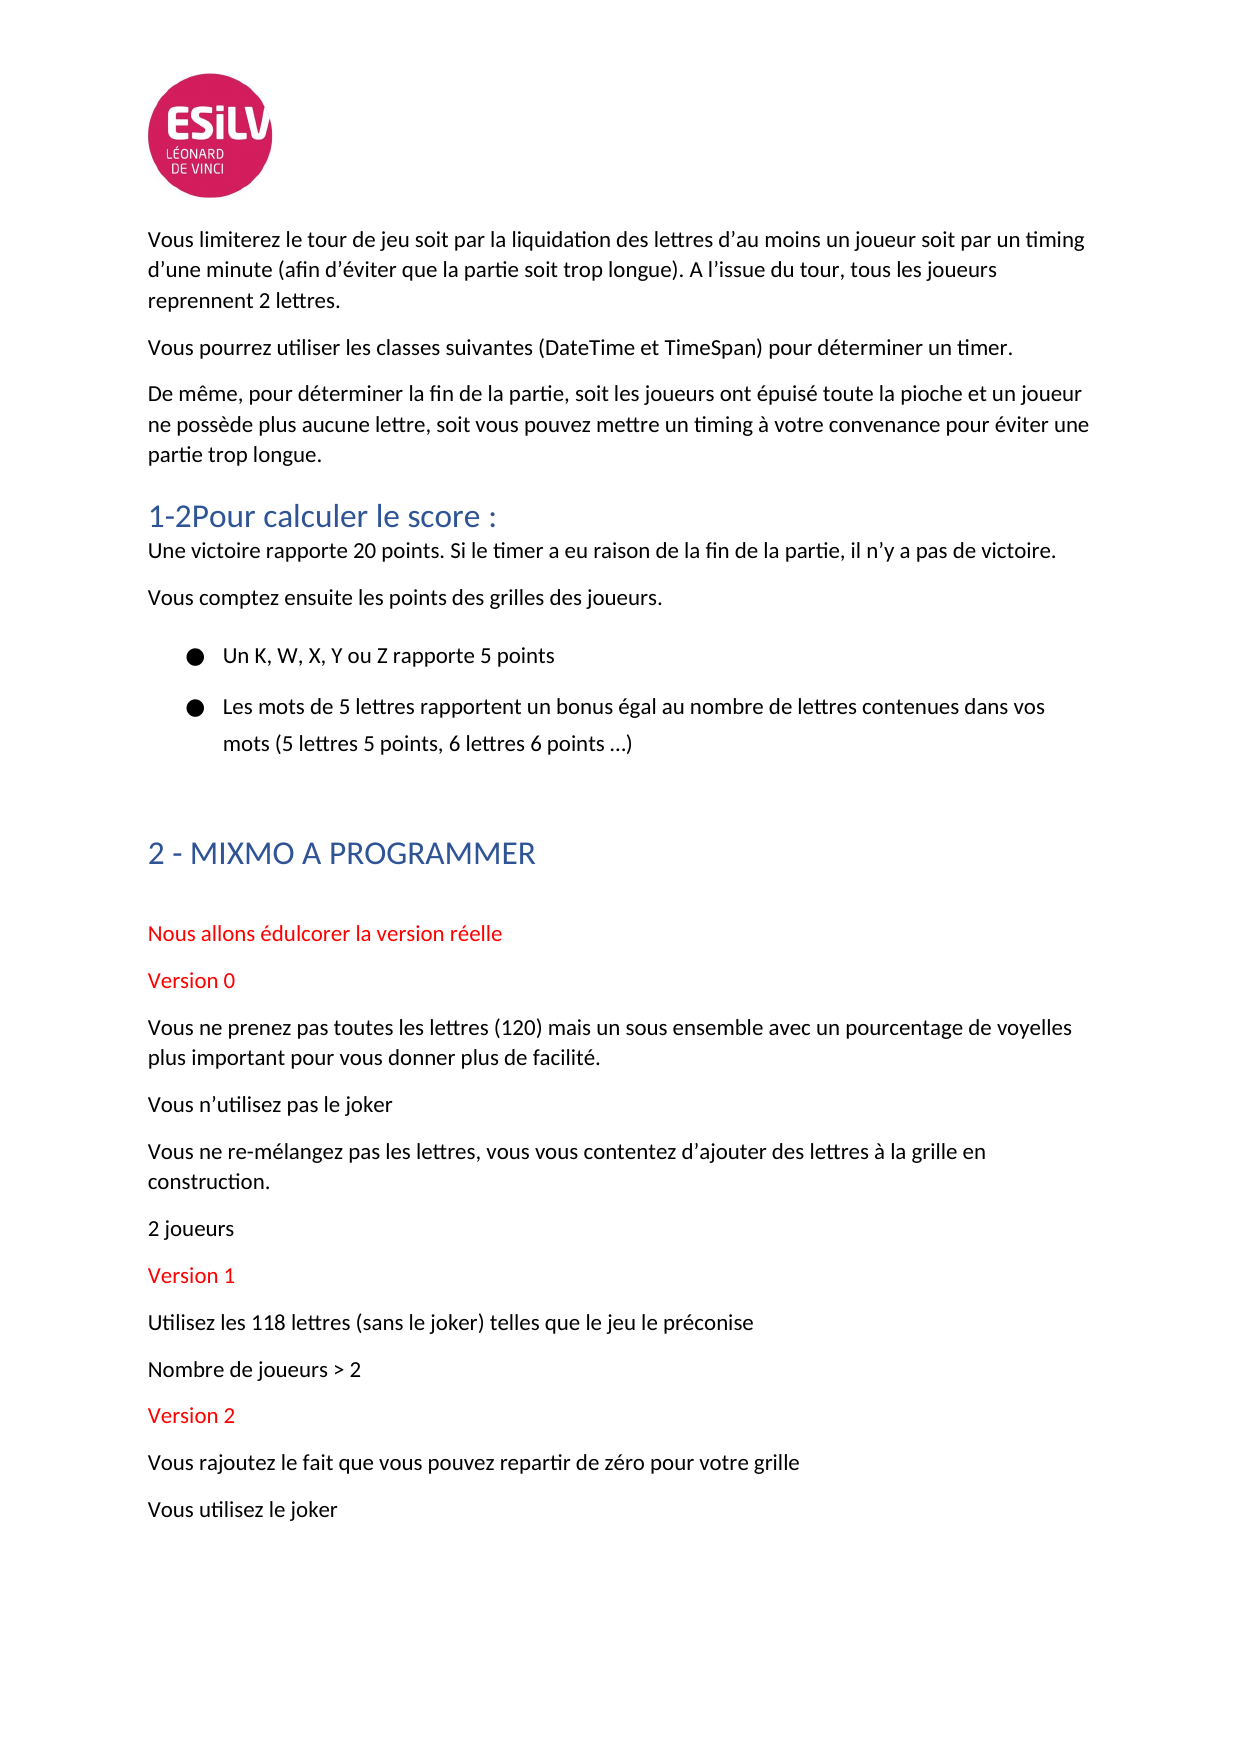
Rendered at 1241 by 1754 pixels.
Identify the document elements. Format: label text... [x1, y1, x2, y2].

text Vous pourrez utiliser les classes suivantes (DateTime et TimeSpan) pour déterminer un timer. [148, 333, 1093, 361]
text Vous ne prenez pas toutes les lettres (120) mais un sous ensemble avec un pourcentage de voyelles plus important pour vous donner plus de facilité. [148, 1013, 1093, 1071]
text De même, pour déterminer la fin de la partie, soit les joueurs ont épuisé toute la pioche et un joueur ne possède plus aucune lettre, soit vous pouvez mettre un timing à votre convenance pour éviter une partie trop longue. [148, 379, 1093, 468]
text Version 2 [148, 1402, 1093, 1429]
text Version 0 [148, 966, 1093, 994]
text Nombre de joueurs > 2 [148, 1355, 1093, 1383]
text 2 joueurs [148, 1214, 1093, 1242]
text Une victoire rapporte 20 points. Si le timer a eu raison de la fin de la partie, il n’y a pas de victoire. [148, 536, 1093, 564]
picture [147, 73, 273, 198]
subtitle 2 - MIXMO A PROGRAMMER [148, 832, 1093, 872]
text Version 1 [148, 1261, 1093, 1289]
text Vous ne re-mélangez pas les lettres, vous vous contentez d’ajouter des lettres à la grille en construction. [148, 1137, 1093, 1195]
subtitle 1-2Pour calculer le score : [148, 495, 1093, 536]
text Vous utilisez le joker [148, 1495, 1093, 1523]
text Vous rajoutez le fait que vous pouvez repartir de zéro pour votre grille [148, 1448, 1093, 1476]
text Vous n’utilisez pas le joker [148, 1090, 1093, 1118]
list Un K, W, X, Y ou Z rapporte 5 points [185, 630, 1093, 677]
text Vous comptez ensuite les points des grilles des joueurs. [148, 583, 1093, 611]
text Utilisez les 118 lettres (sans le joker) telles que le jeu le préconise [148, 1308, 1093, 1336]
text Vous limiterez le tour de jeu soit par la liquidation des lettres d’au moins un joueur soit par un timing d’une minute (afin d’éviter que la partie soit trop longue). A l’issue du tour, tous les joueurs reprennent 2 lettres. [148, 225, 1093, 314]
list Les mots de 5 lettres rapportent un bonus égal au nombre de lettres contenues dans vos mots (5 lettres 5 points, 6 lettres 6 points …) [185, 680, 1093, 758]
text Nous allons édulcorer la version réelle [148, 919, 1093, 947]
